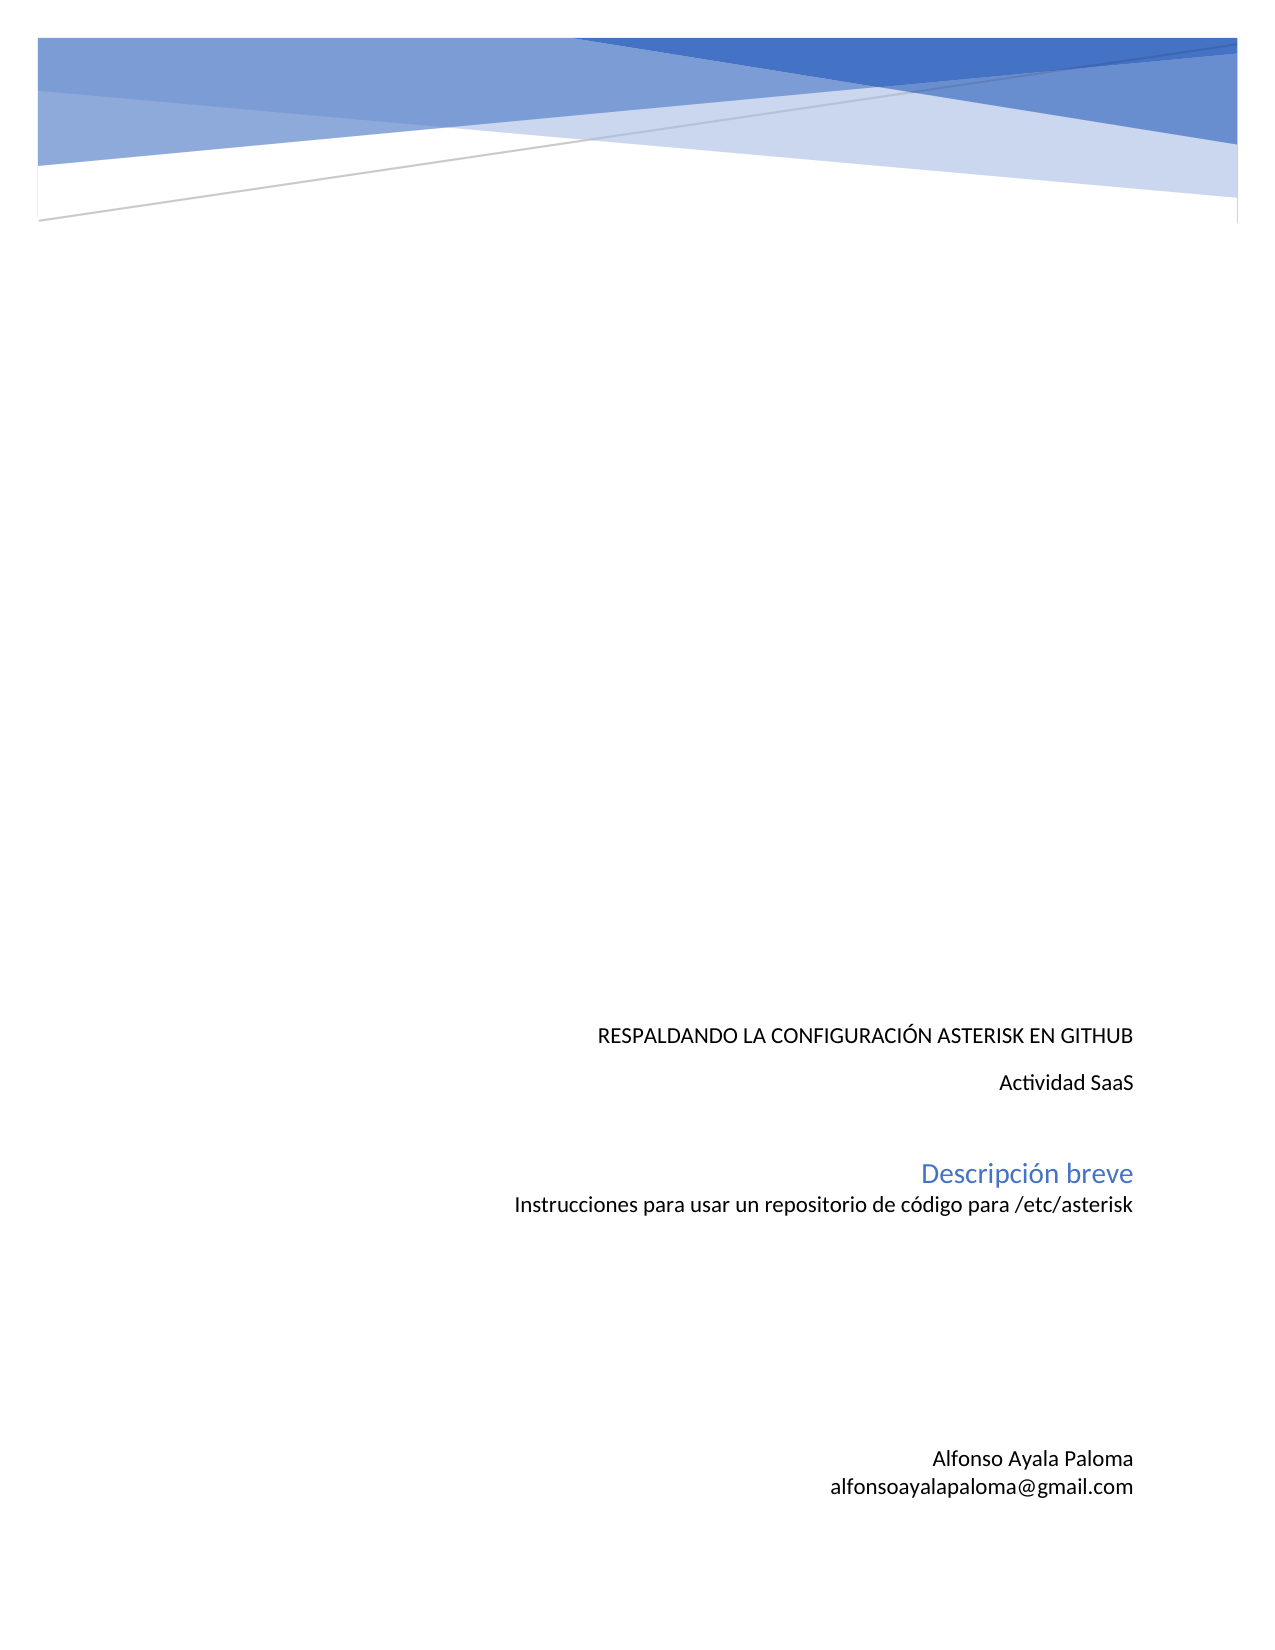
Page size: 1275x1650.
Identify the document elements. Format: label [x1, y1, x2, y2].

picture [37, 37, 1238, 237]
